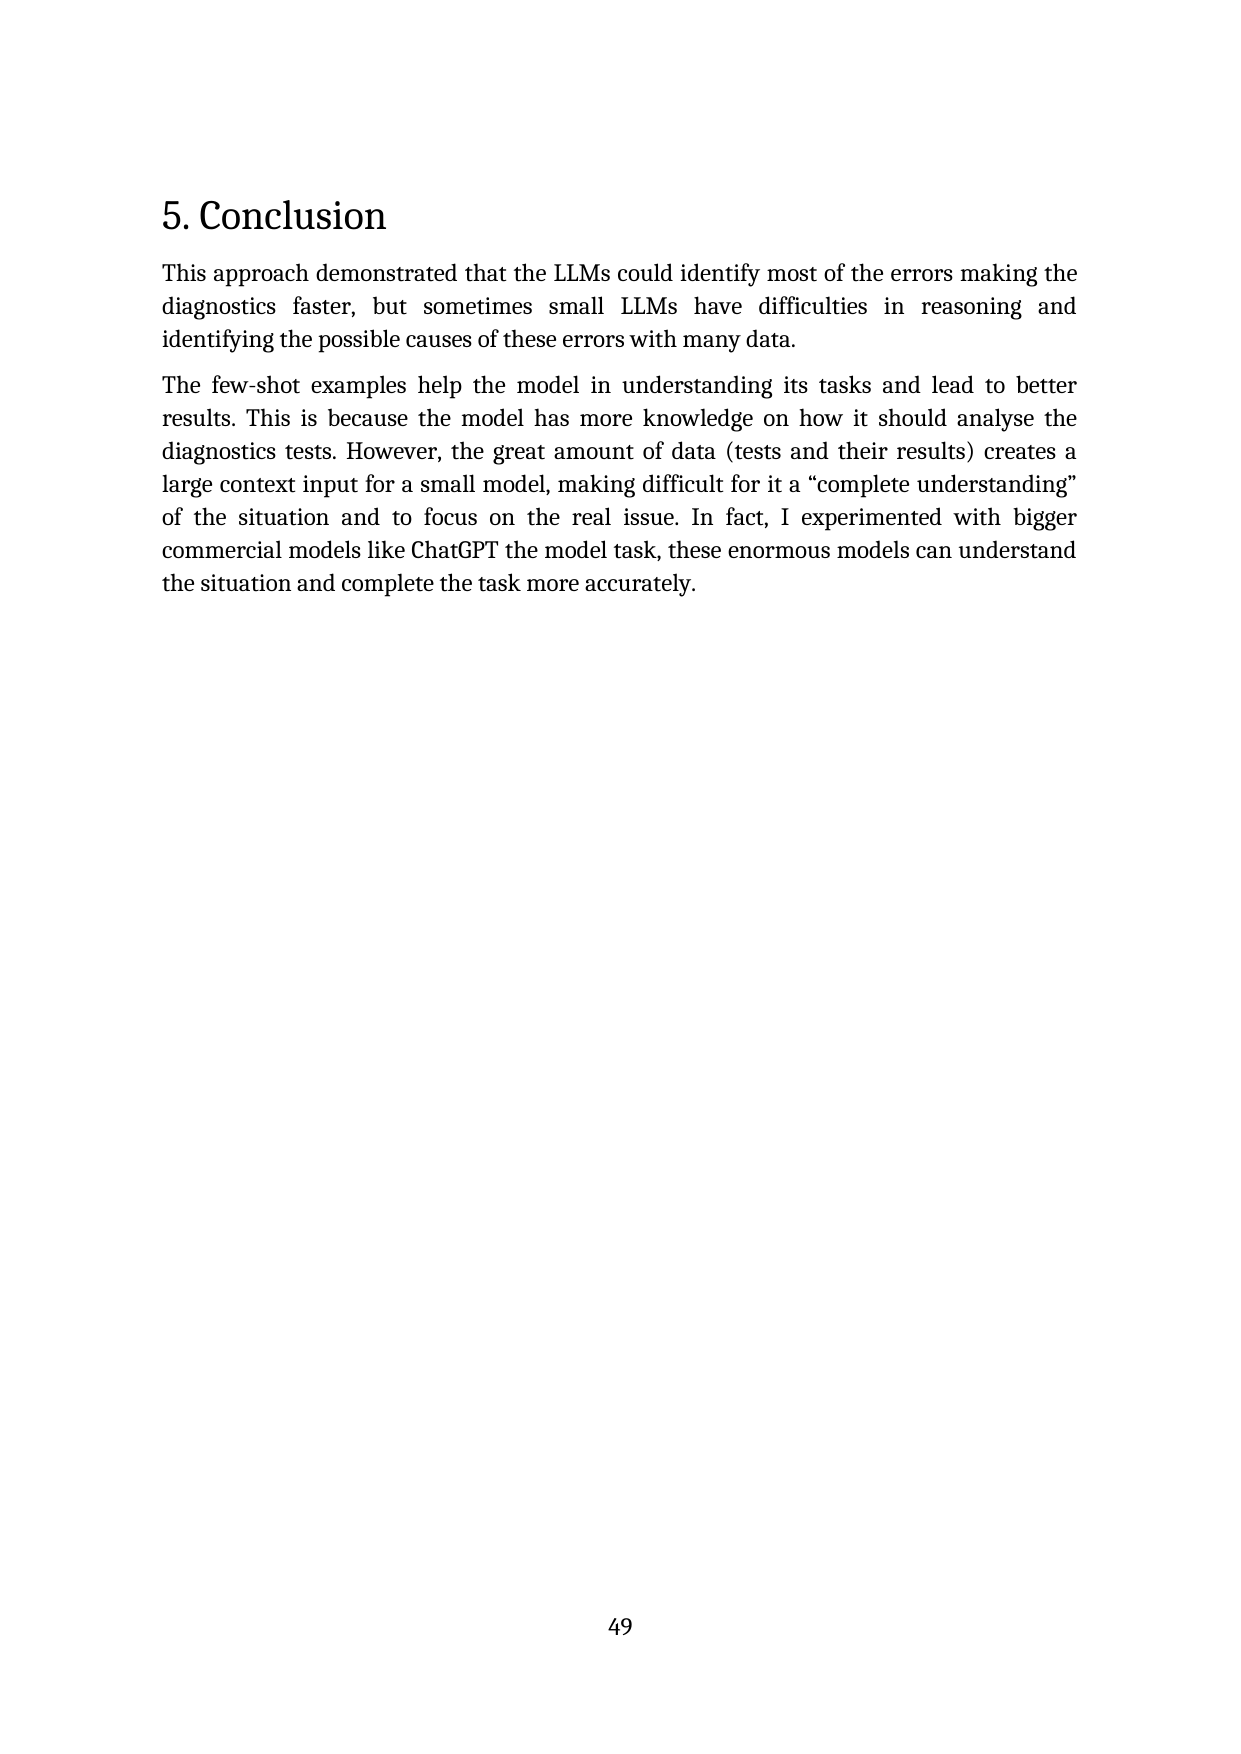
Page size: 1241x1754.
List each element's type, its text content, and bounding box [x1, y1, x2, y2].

text This approach demonstrated that the LLMs could identify most of the errors making the diagnostics faster, but sometimes small LLMs have difficulties in reasoning and identifying the possible causes of these errors with many data. [162, 259, 1078, 354]
subtitle 5. Conclusion [162, 192, 1078, 239]
text The few-shot examples help the model in understanding its tasks and lead to better results. This is because the model has more knowledge on how it should analyse the diagnostics tests. However, the great amount of data (tests and their results) creates a large context input for a small model, making difficult for it a “complete understanding” of the situation and to focus on the real issue. In fact, I experimented with bigger commercial models like ChatGPT the model task, these enormous models can understand the situation and complete the task more accurately. [162, 371, 1078, 598]
